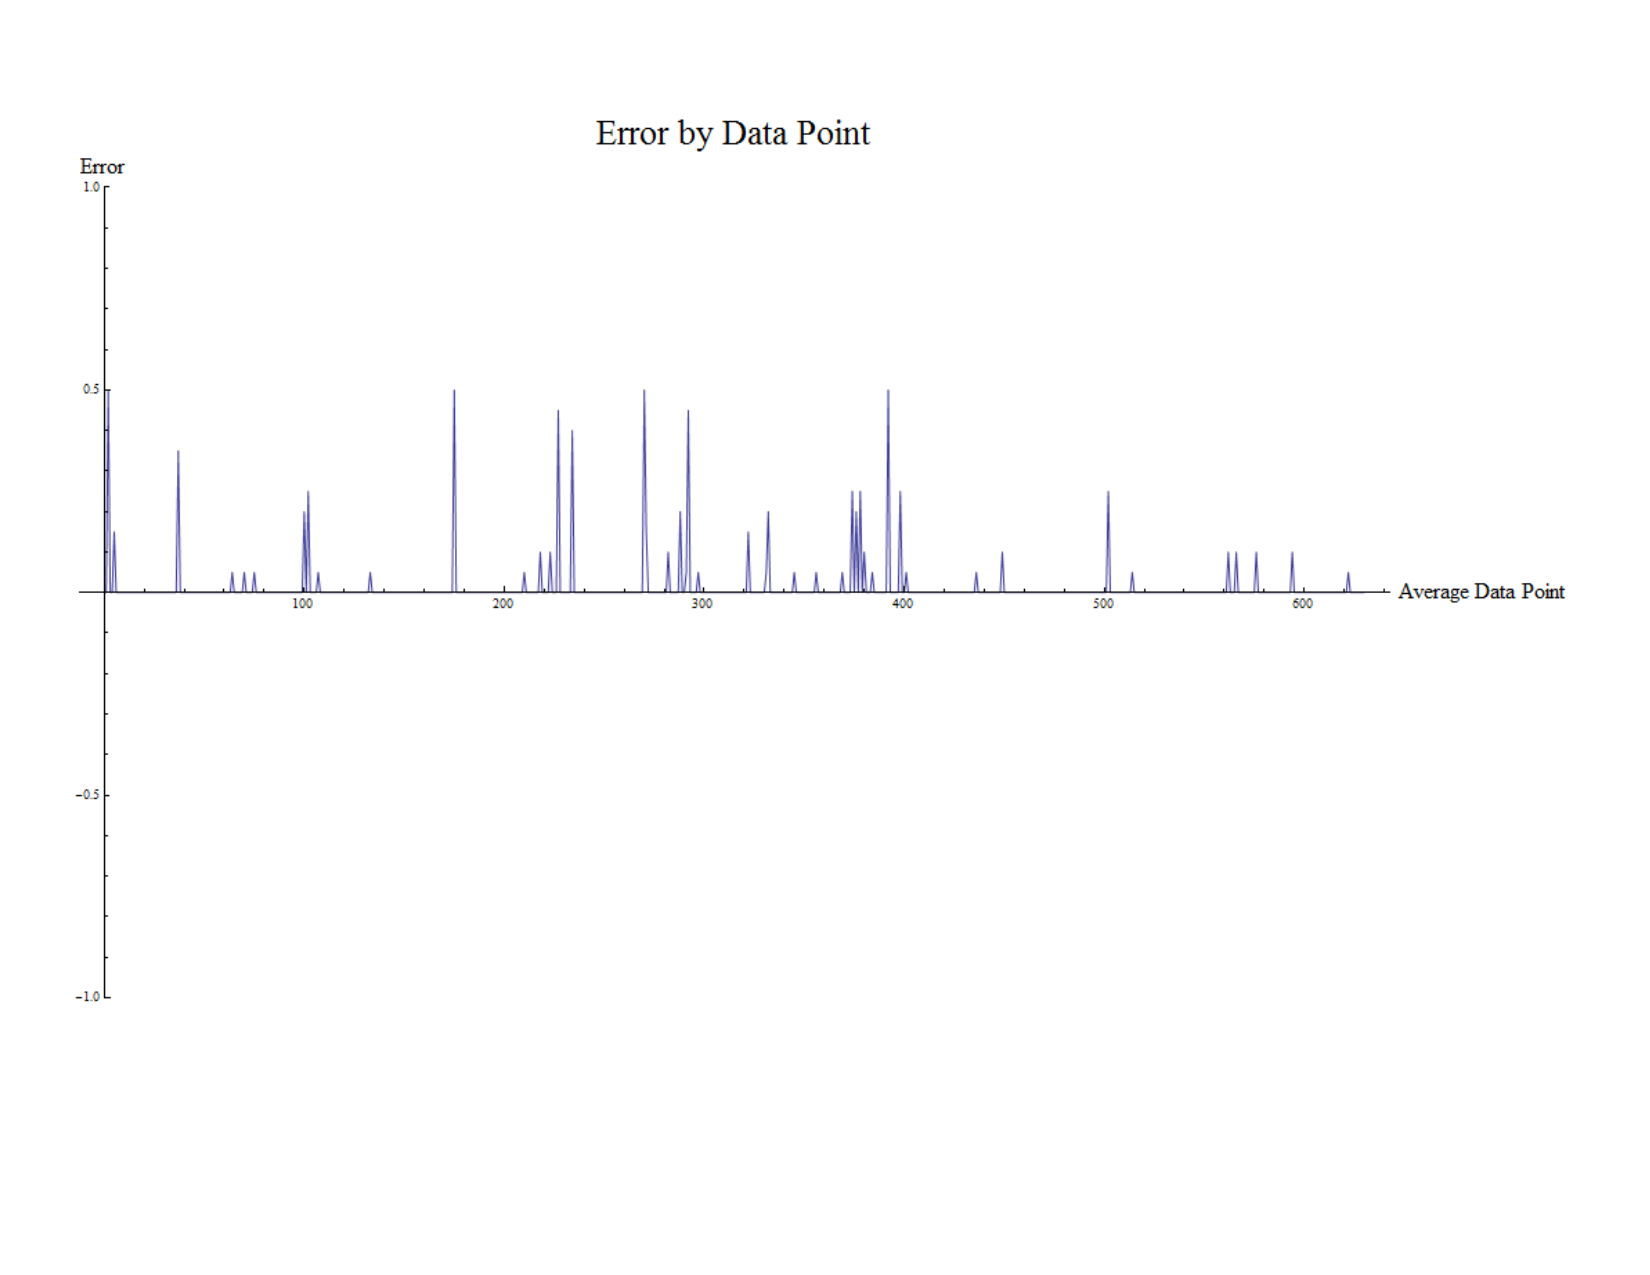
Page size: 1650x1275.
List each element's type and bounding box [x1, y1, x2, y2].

picture [75, 75, 1569, 1047]
